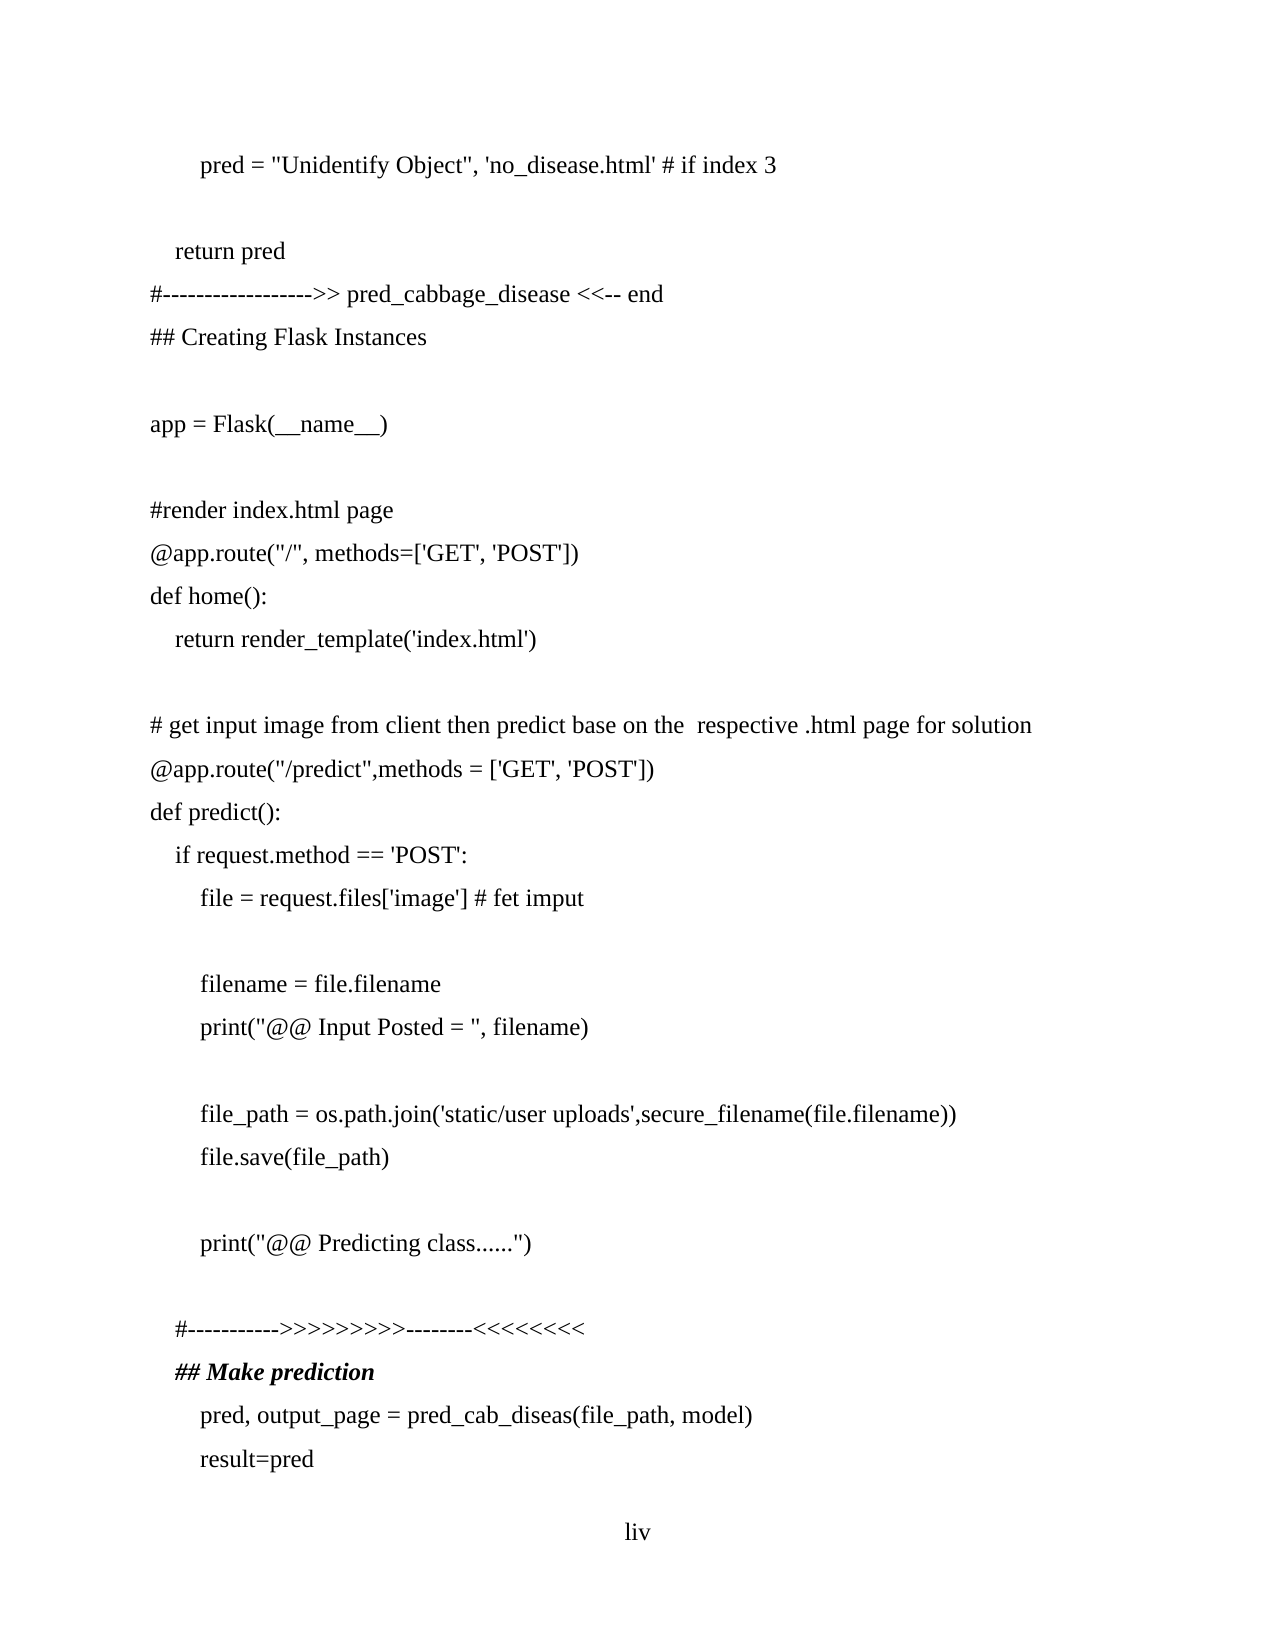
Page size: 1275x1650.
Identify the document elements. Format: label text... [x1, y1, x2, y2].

text file = request.files['image'] # fet imput [150, 883, 1125, 912]
text return render_template('index.html') [150, 624, 1125, 653]
text ## Creating Flask Instances [150, 322, 1125, 351]
text filename = file.filename [150, 969, 1125, 998]
text #------------------>> pred_cabbage_disease <<-- end [150, 279, 1125, 308]
text pred, output_page = pred_cab_diseas(file_path, model) [150, 1401, 1125, 1429]
text @app.route("/", methods=['GET', 'POST']) [150, 538, 1125, 567]
text app = Flask(__name__) [150, 409, 1125, 437]
text # get input image from client then predict base on the respective .html page for solution [150, 711, 1125, 739]
text pred = "Unidentify Object", 'no_disease.html' # if index 3 [150, 150, 1125, 179]
text result=pred [150, 1444, 1125, 1472]
text if request.method == 'POST': [150, 840, 1125, 869]
text #render index.html page [150, 495, 1125, 524]
text ## Make prediction [150, 1357, 1125, 1386]
text #----------->>>>>>>>>--------<<<<<<<< [150, 1314, 1125, 1343]
text print("@@ Predicting class......") [150, 1228, 1125, 1257]
text @app.route("/predict",methods = ['GET', 'POST']) [150, 754, 1125, 782]
text def home(): [150, 581, 1125, 610]
text def predict(): [150, 797, 1125, 826]
text return pred [150, 236, 1125, 265]
text file_path = os.path.join('static/user uploads',secure_filename(file.filename)) [150, 1099, 1125, 1127]
text file.save(file_path) [150, 1142, 1125, 1171]
text print("@@ Input Posted = ", filename) [150, 1012, 1125, 1041]
